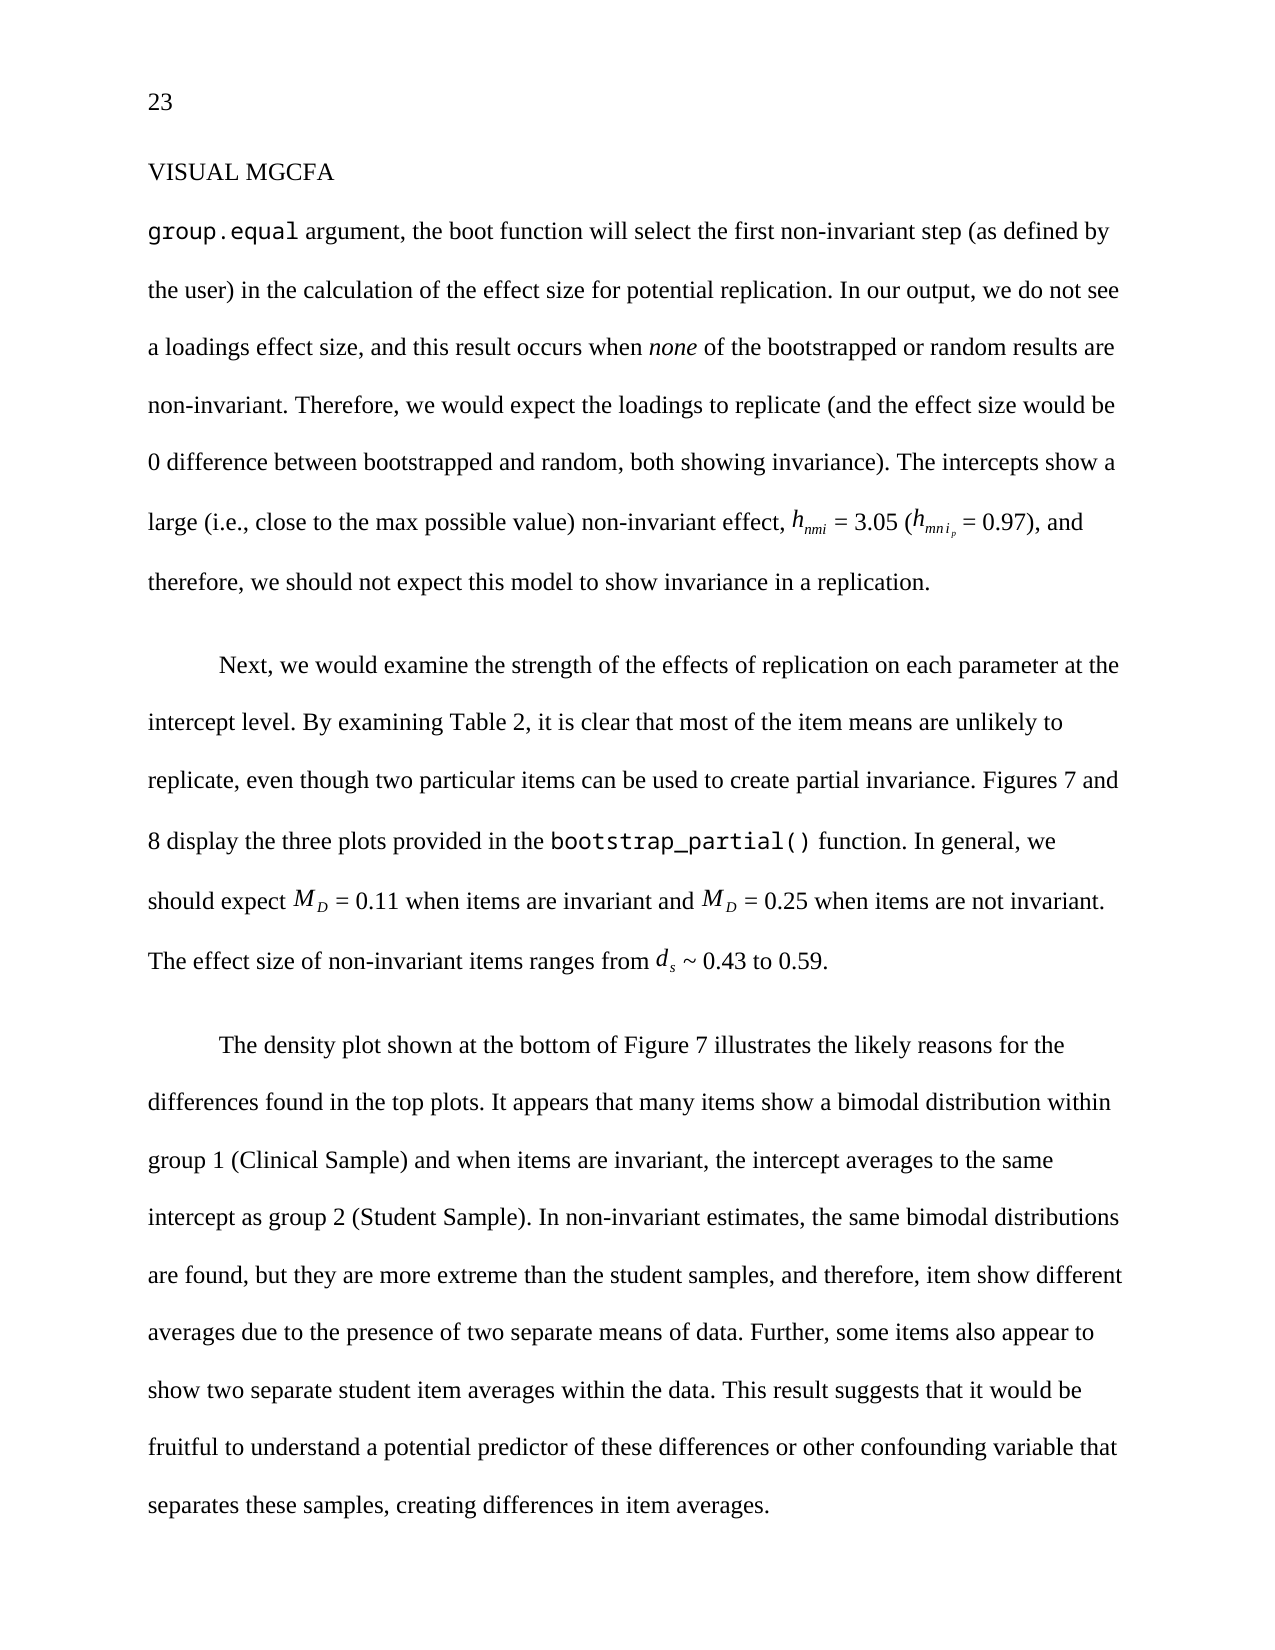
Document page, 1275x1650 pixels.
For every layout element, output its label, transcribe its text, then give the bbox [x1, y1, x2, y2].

text The density plot shown at the bottom of Figure 7 illustrates the likely reasons for the differences found in the top plots. It appears that many items show a bimodal distribution within group 1 (Clinical Sample) and when items are invariant, the intercept averages to the same intercept as group 2 (Student Sample). In non-invariant estimates, the same bimodal distributions are found, but they are more extreme than the student samples, and therefore, item show different averages due to the presence of two separate means of data. Further, some items also appear to show two separate student item averages within the data. This result suggests that it would be fruitful to understand a potential predictor of these differences or other confounding variable that separates these samples, creating differences in item averages. [148, 1030, 1127, 1519]
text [148, 215, 1127, 596]
text Next, we would examine the strength of the effects of replication on each parameter at the intercept level. By examining Table 2, it is clear that most of the item means are unlikely to replicate, even though two particular items can be used to create partial invariance. Figures 7 and 8 display the three plots provided in the bootstrap_partial() function. In general, we should expect = 0.11 when items are invariant and = 0.25 when items are not invariant. The effect size of non-invariant items ranges from ~ 0.43 to 0.59. [148, 650, 1127, 976]
